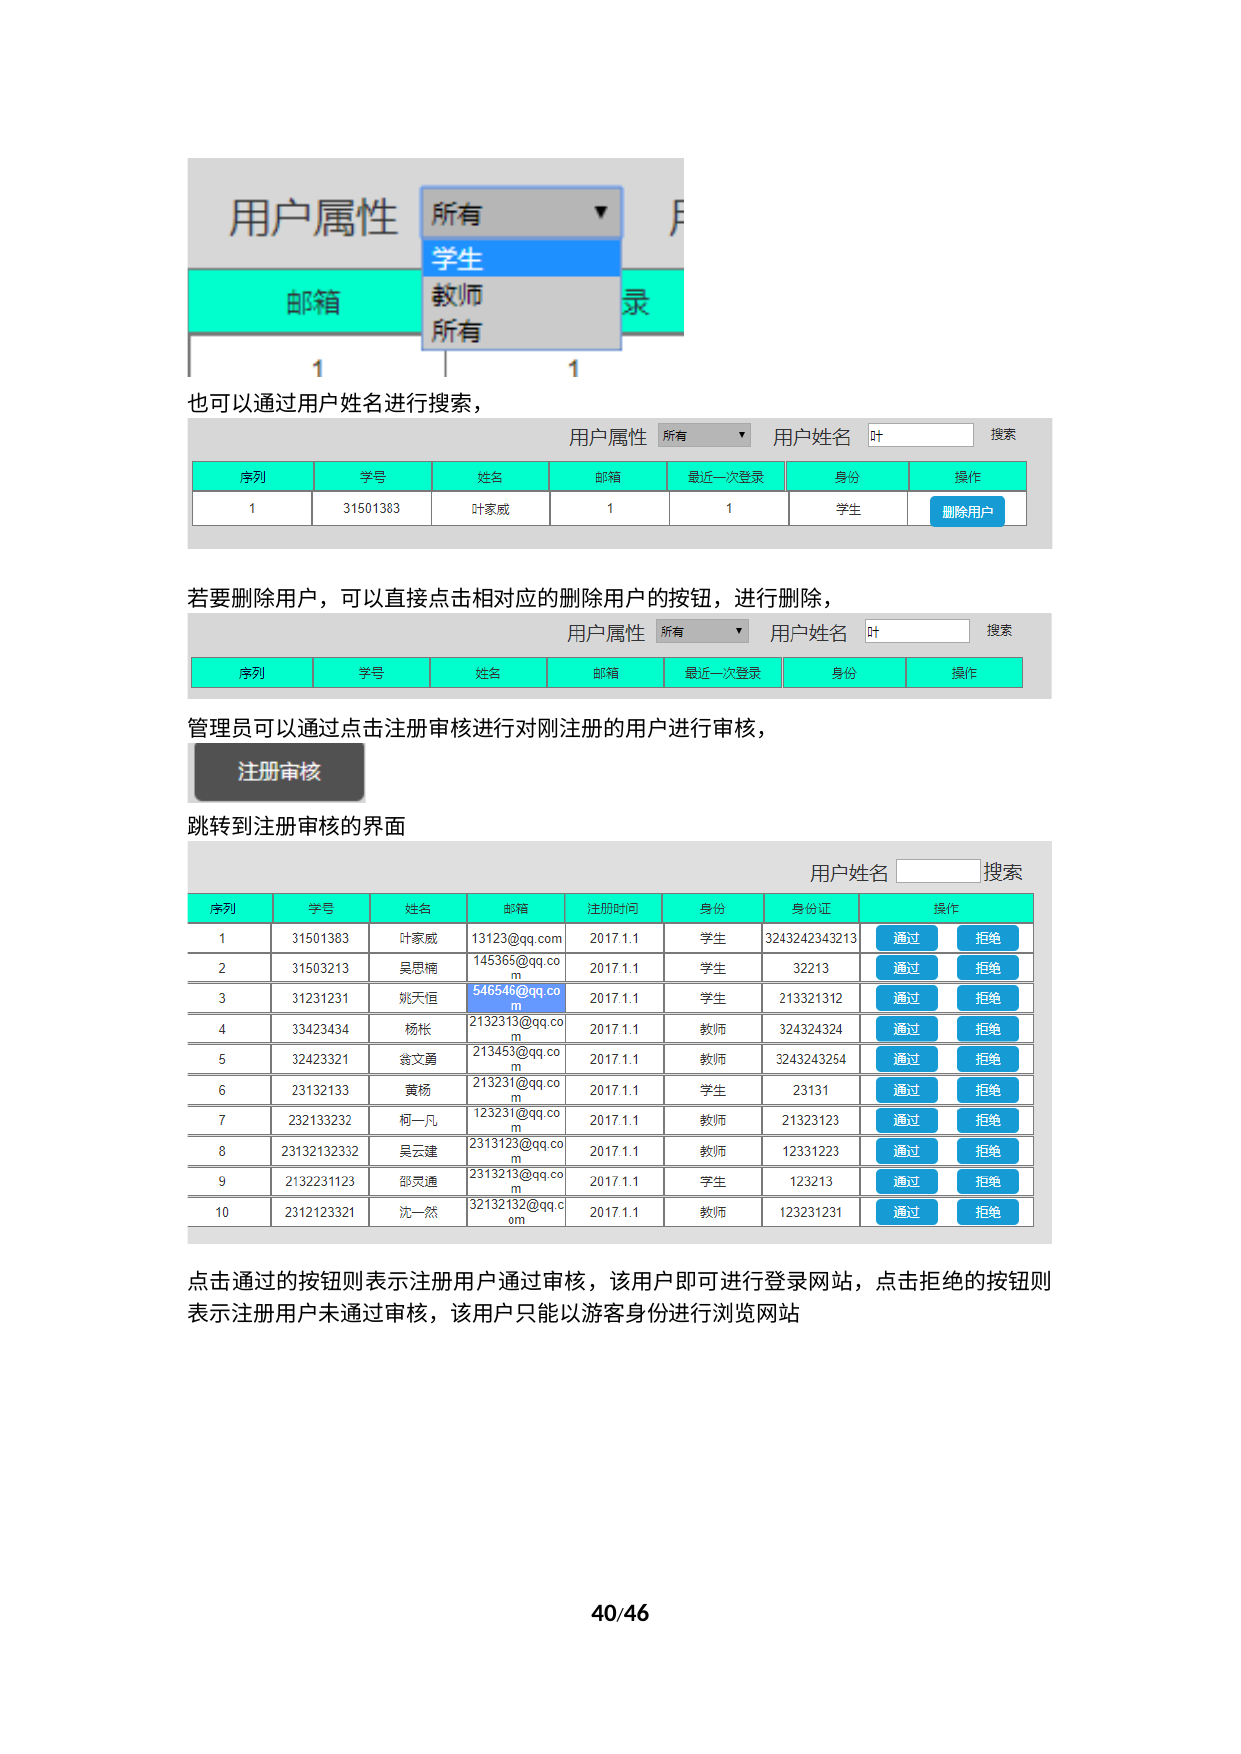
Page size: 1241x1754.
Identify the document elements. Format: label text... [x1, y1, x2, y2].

text 管理员可以通过点击注册审核进行对刚注册的用户进行审核， [187, 711, 1053, 743]
picture [187, 158, 684, 377]
picture [187, 613, 1052, 699]
picture [187, 418, 1053, 549]
text 跳转到注册审核的界面 [187, 808, 1053, 841]
text 若要删除用户，可以直接点击相对应的删除用户的按钮，进行删除， [187, 581, 1053, 613]
text 也可以通过用户姓名进行搜索， [187, 386, 1053, 418]
text 点击通过的按钮则表示注册用户通过审核，该用户即可进行登录网站，点击拒绝的按钮则表示注册用户未通过审核，该用户只能以游客身份进行浏览网站 [187, 1263, 1053, 1328]
picture [187, 841, 1052, 1244]
picture [187, 743, 366, 803]
